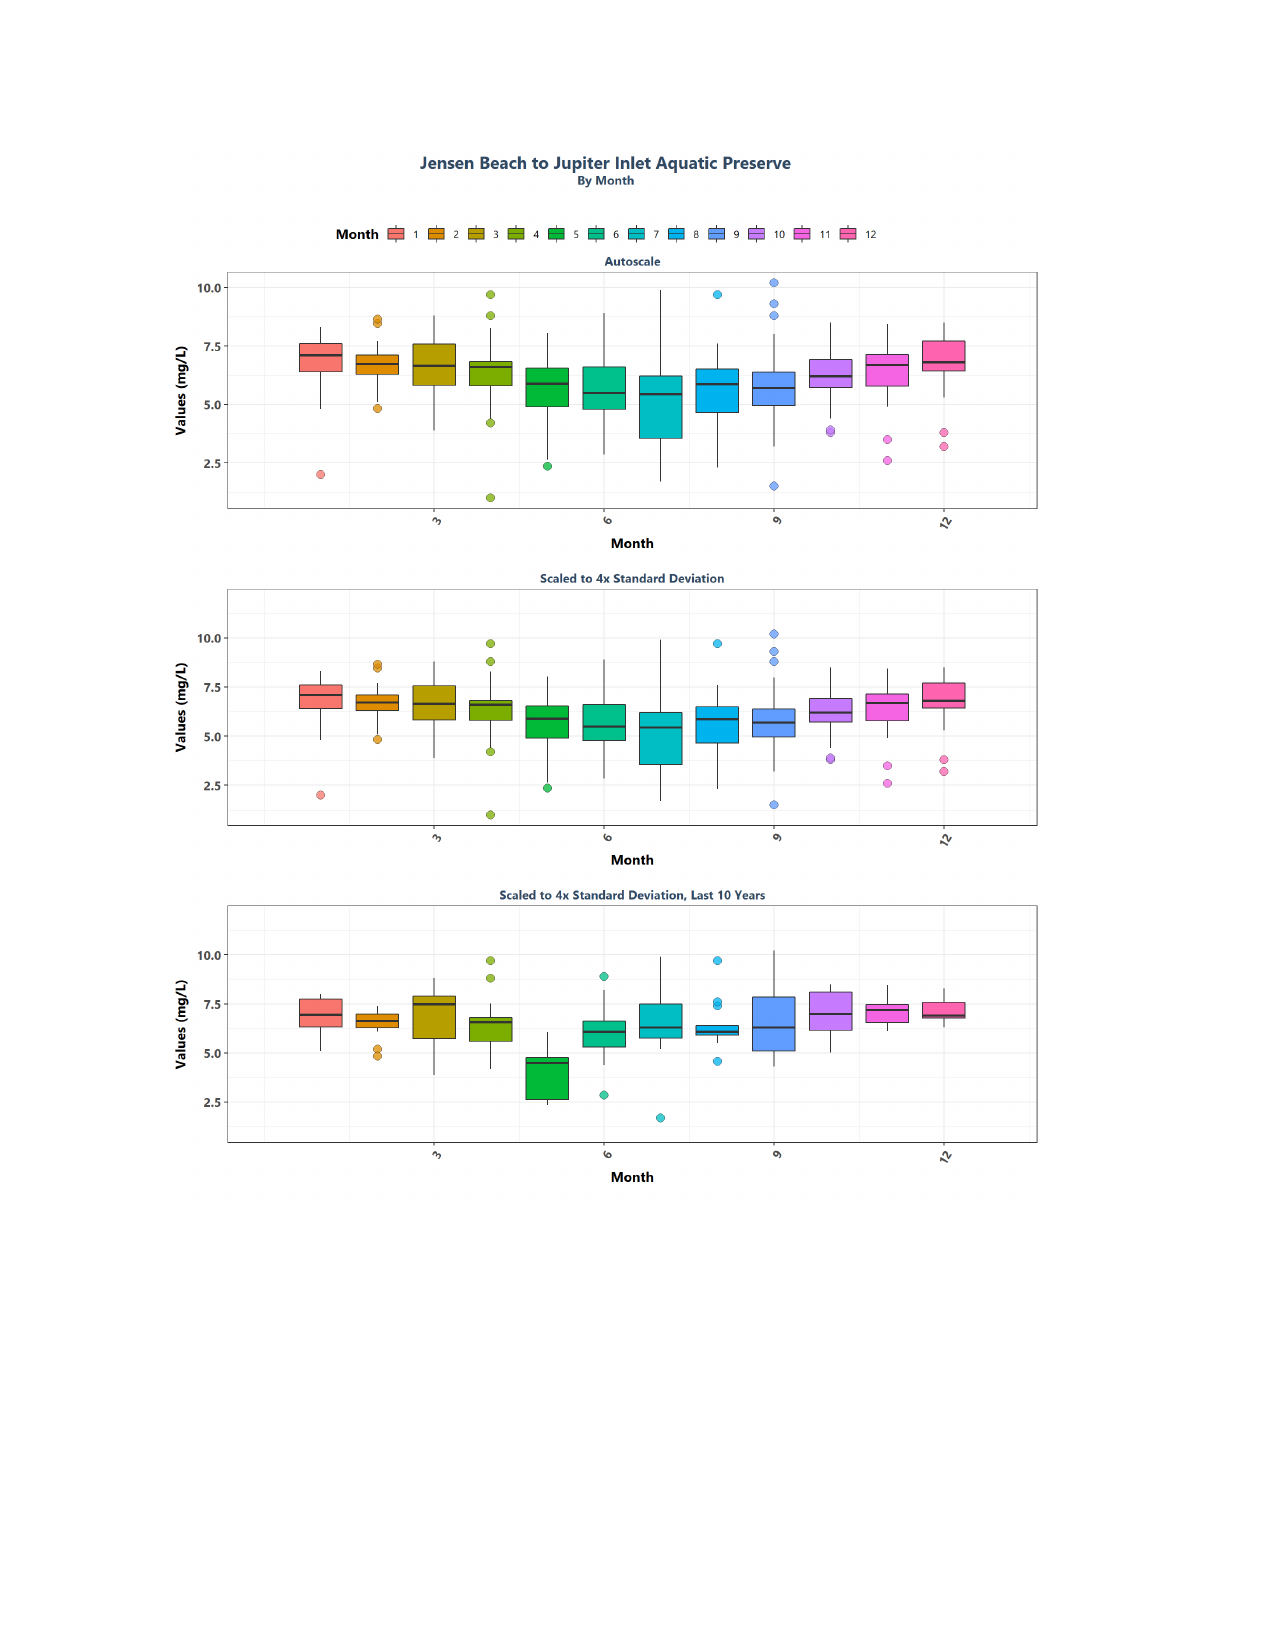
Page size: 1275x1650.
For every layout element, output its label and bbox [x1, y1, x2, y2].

picture [168, 150, 1044, 1200]
